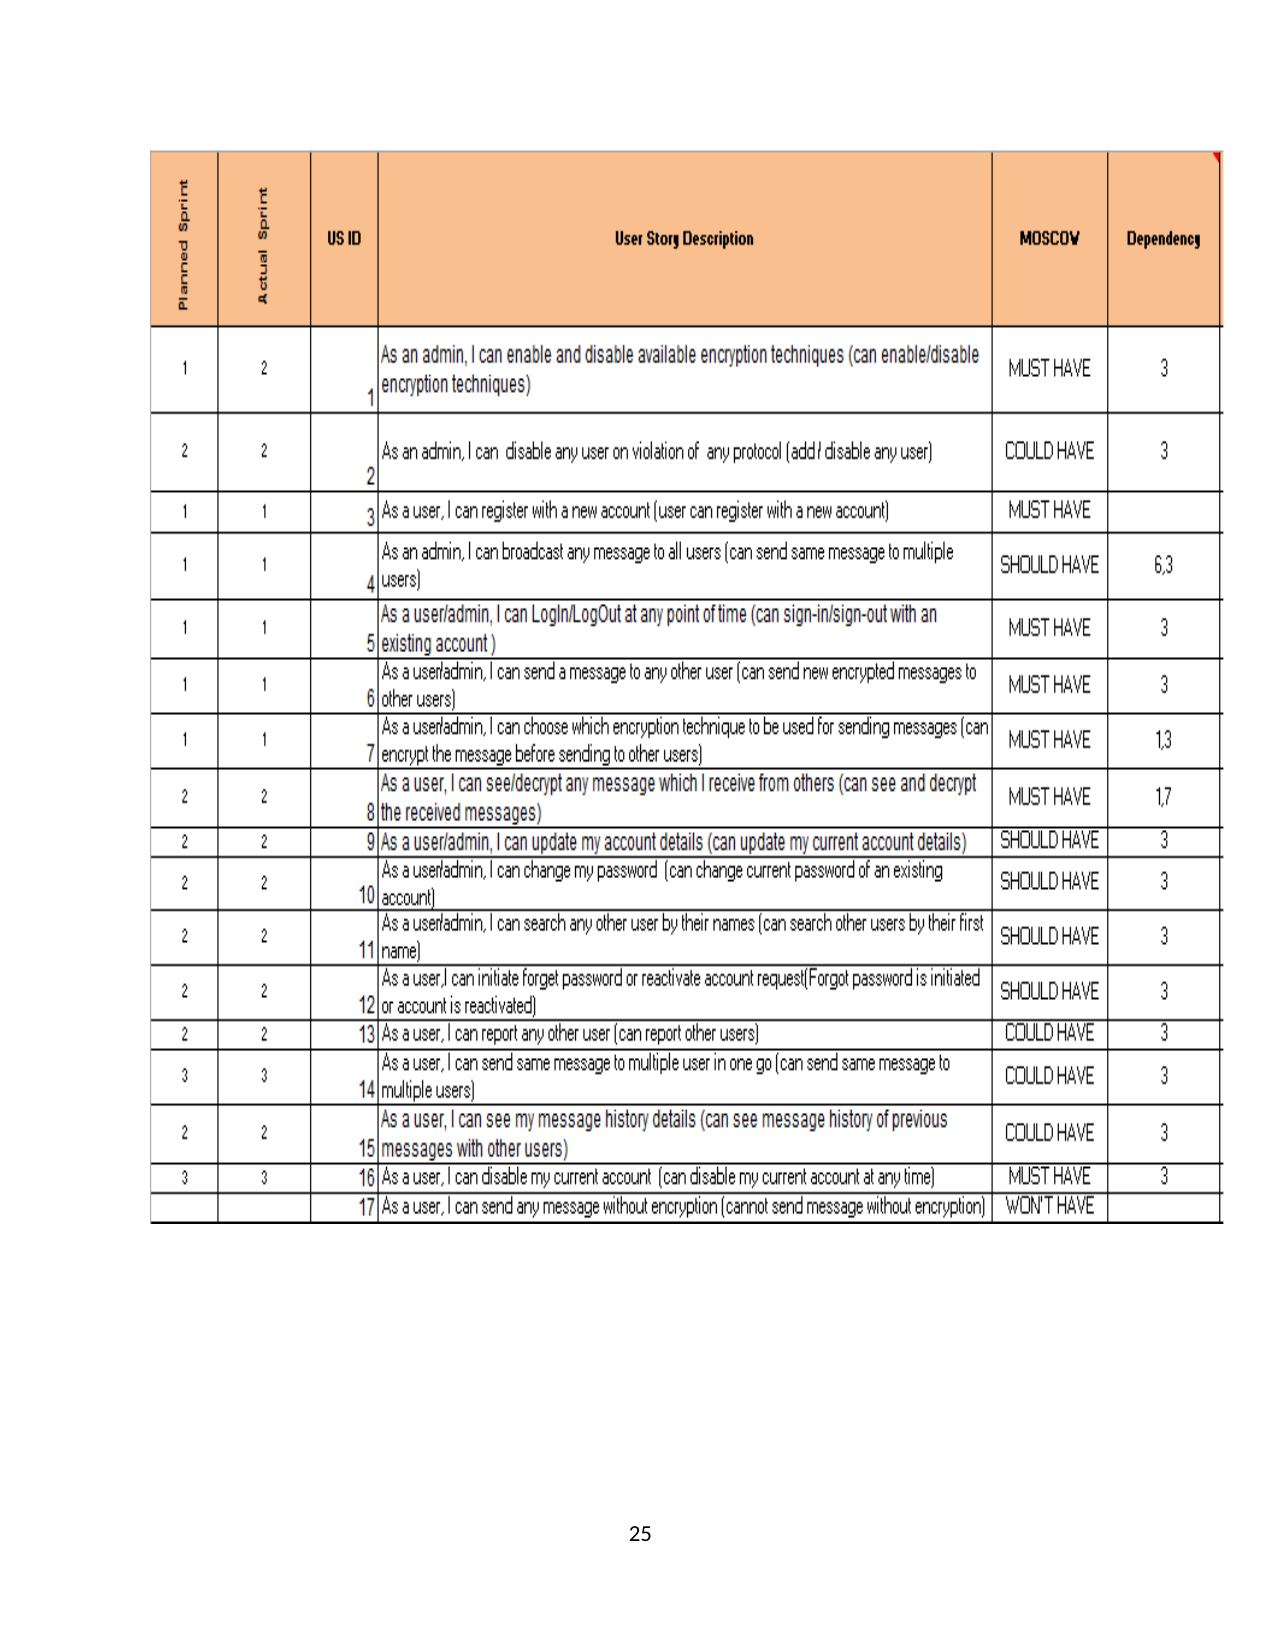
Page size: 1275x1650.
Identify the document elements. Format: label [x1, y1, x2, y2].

picture [150, 150, 1224, 1224]
